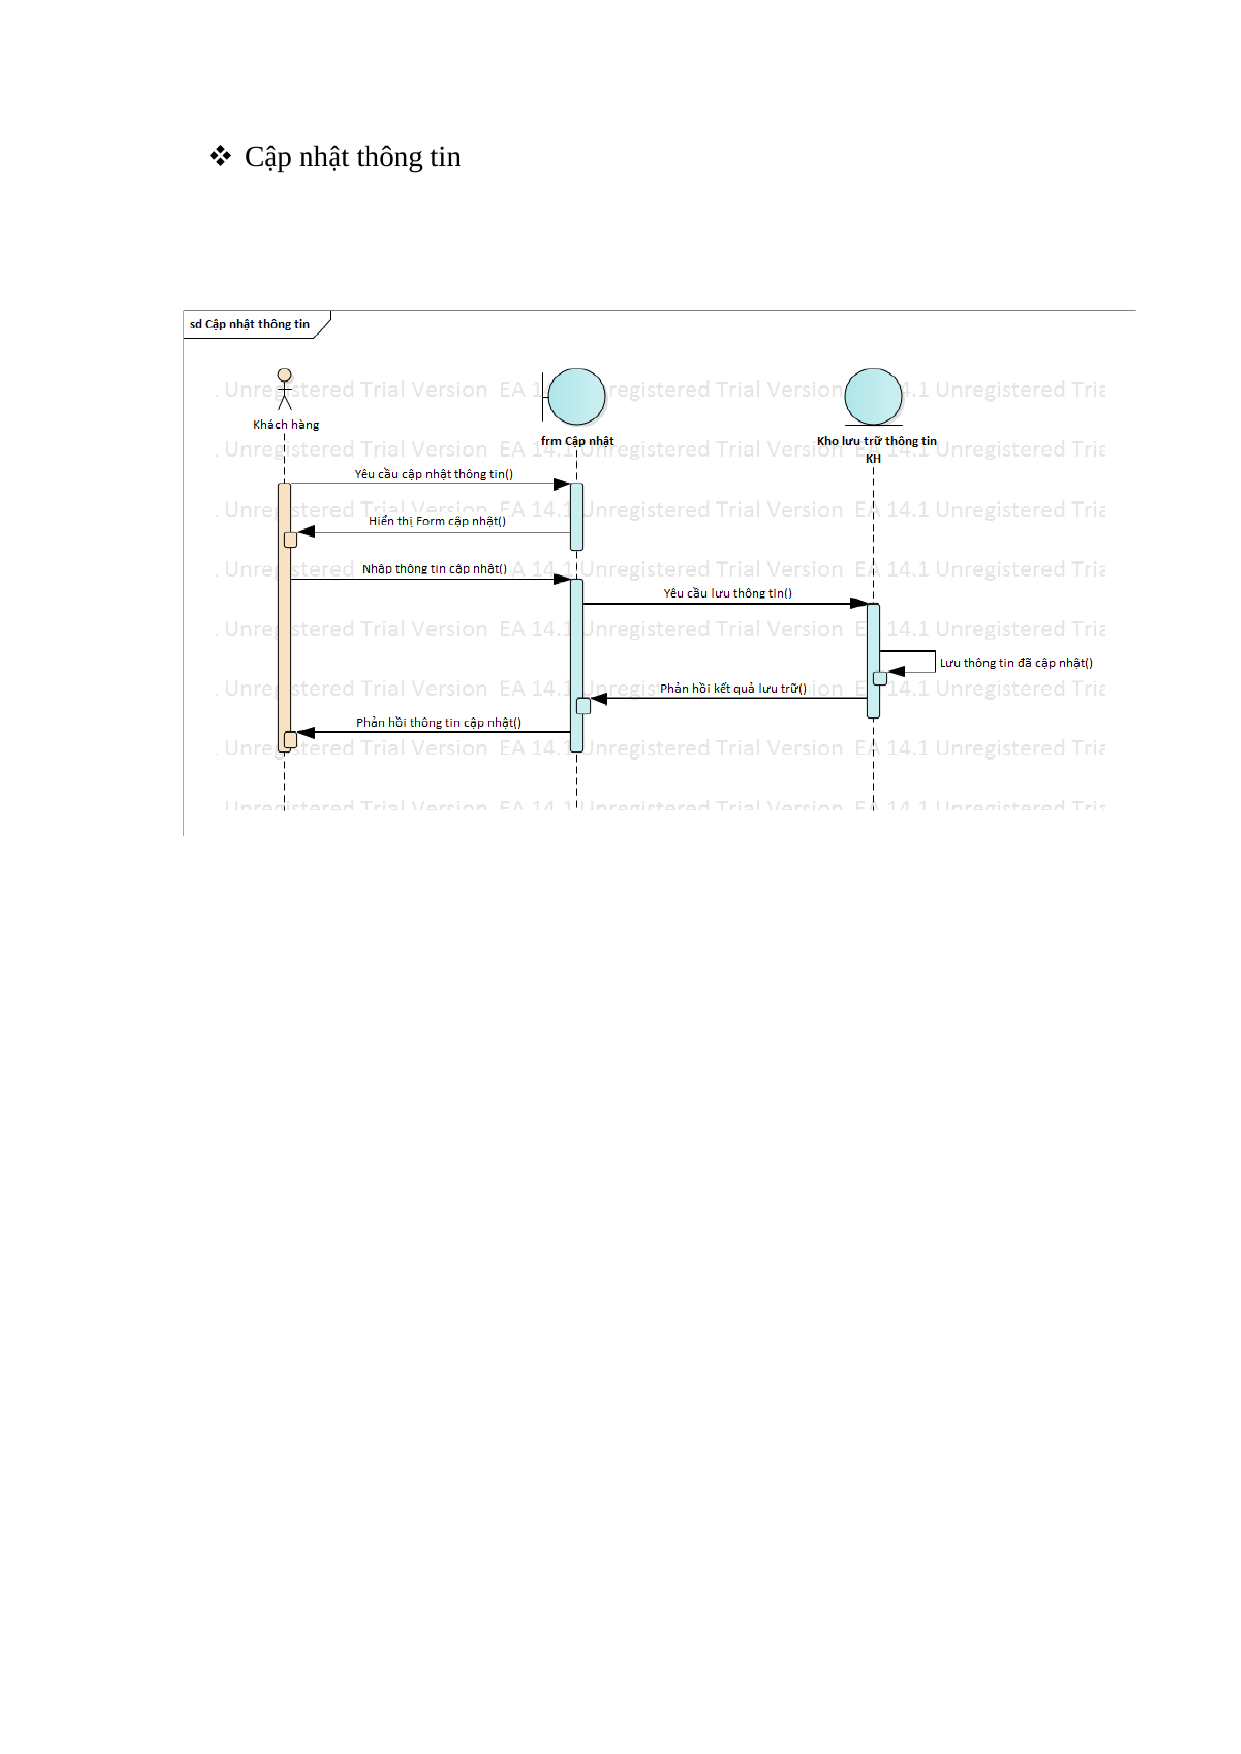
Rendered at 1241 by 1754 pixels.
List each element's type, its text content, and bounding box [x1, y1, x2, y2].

list Cập nhật thông tin [207, 139, 1236, 173]
picture [182, 237, 1135, 835]
